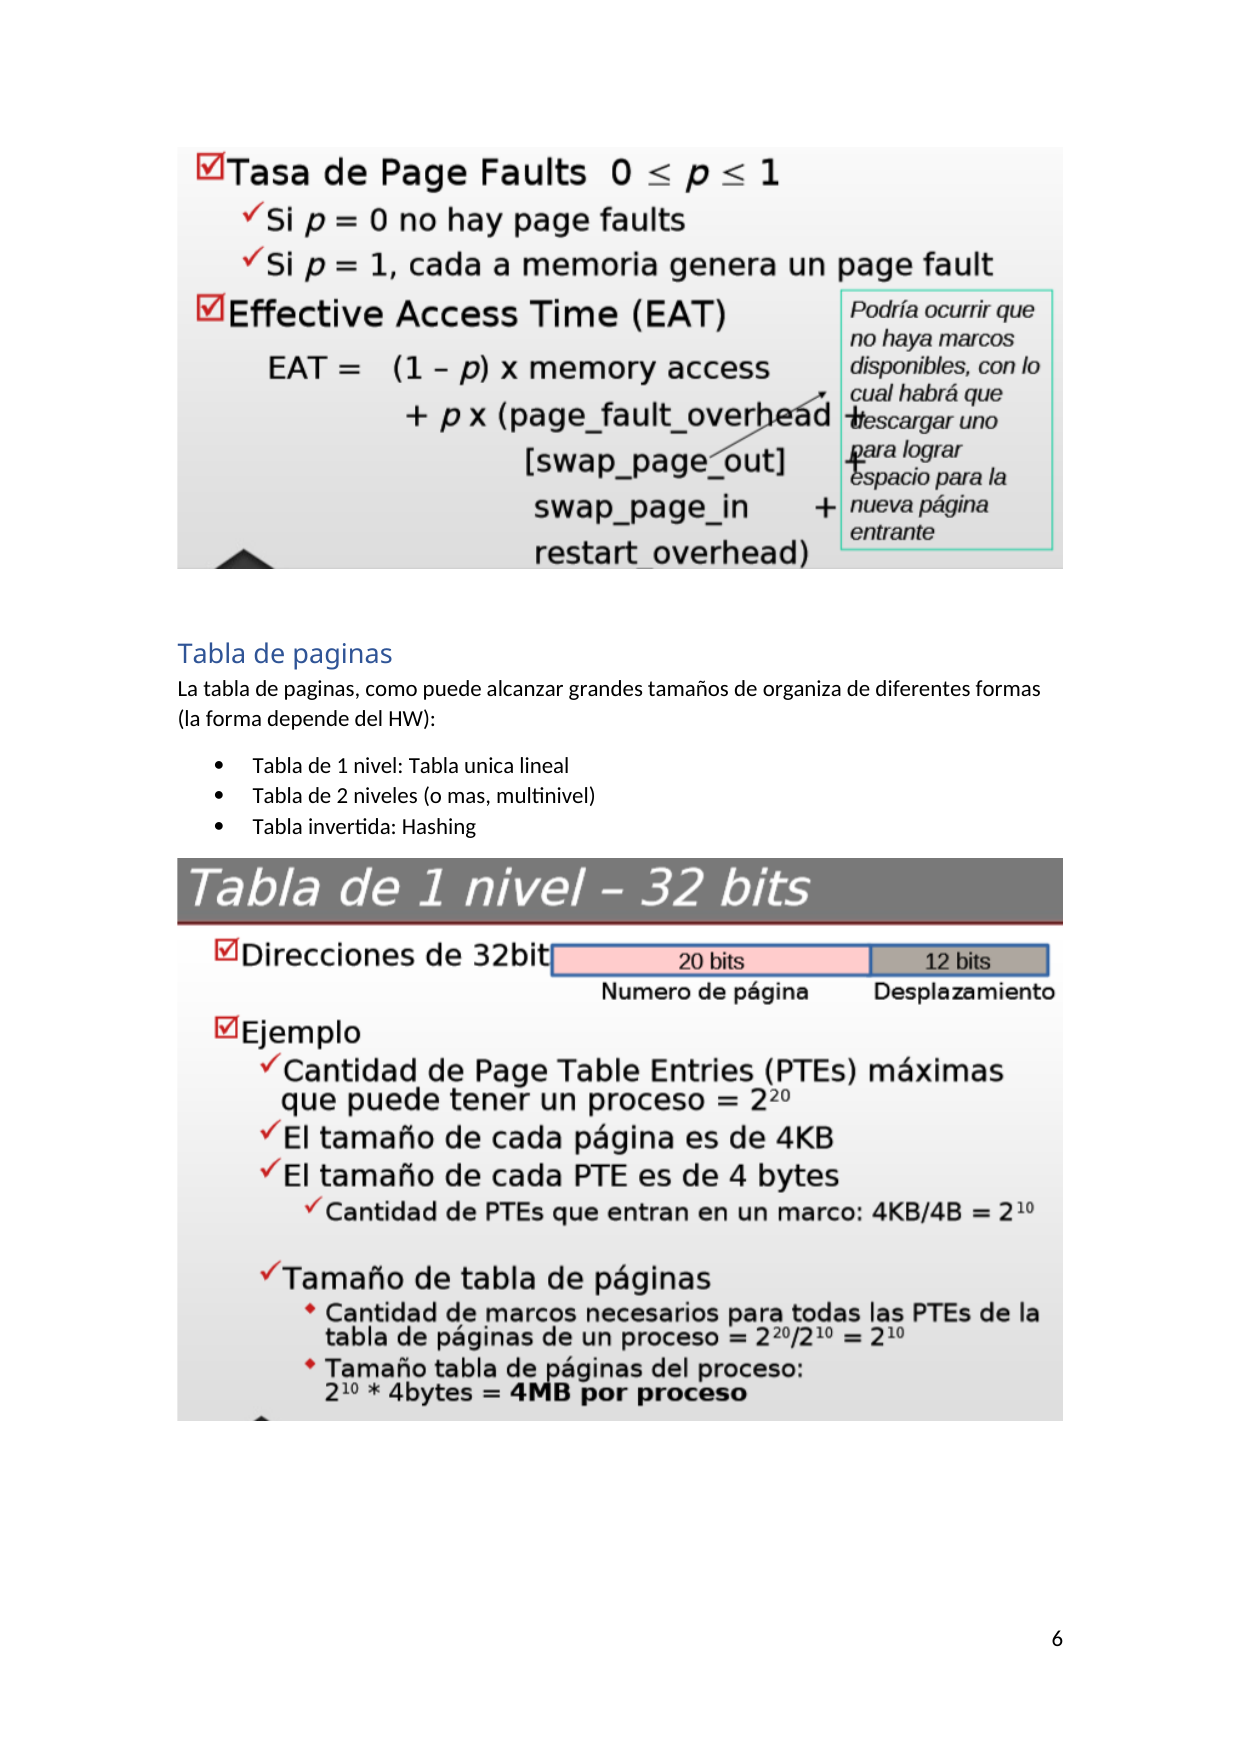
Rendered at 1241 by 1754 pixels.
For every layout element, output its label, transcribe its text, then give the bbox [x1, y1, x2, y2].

list Tabla de 1 nivel: Tabla unica lineal [215, 751, 1063, 779]
picture [177, 147, 1063, 569]
text La tabla de paginas, como puede alcanzar grandes tamaños de organiza de diferentes formas (la forma depende del HW): [177, 674, 1063, 732]
picture [177, 858, 1063, 1421]
list Tabla invertida: Hashing [215, 812, 1063, 840]
list Tabla de 2 niveles (o mas, multinivel) [215, 782, 1063, 809]
subtitle Tabla de paginas [177, 634, 1063, 671]
